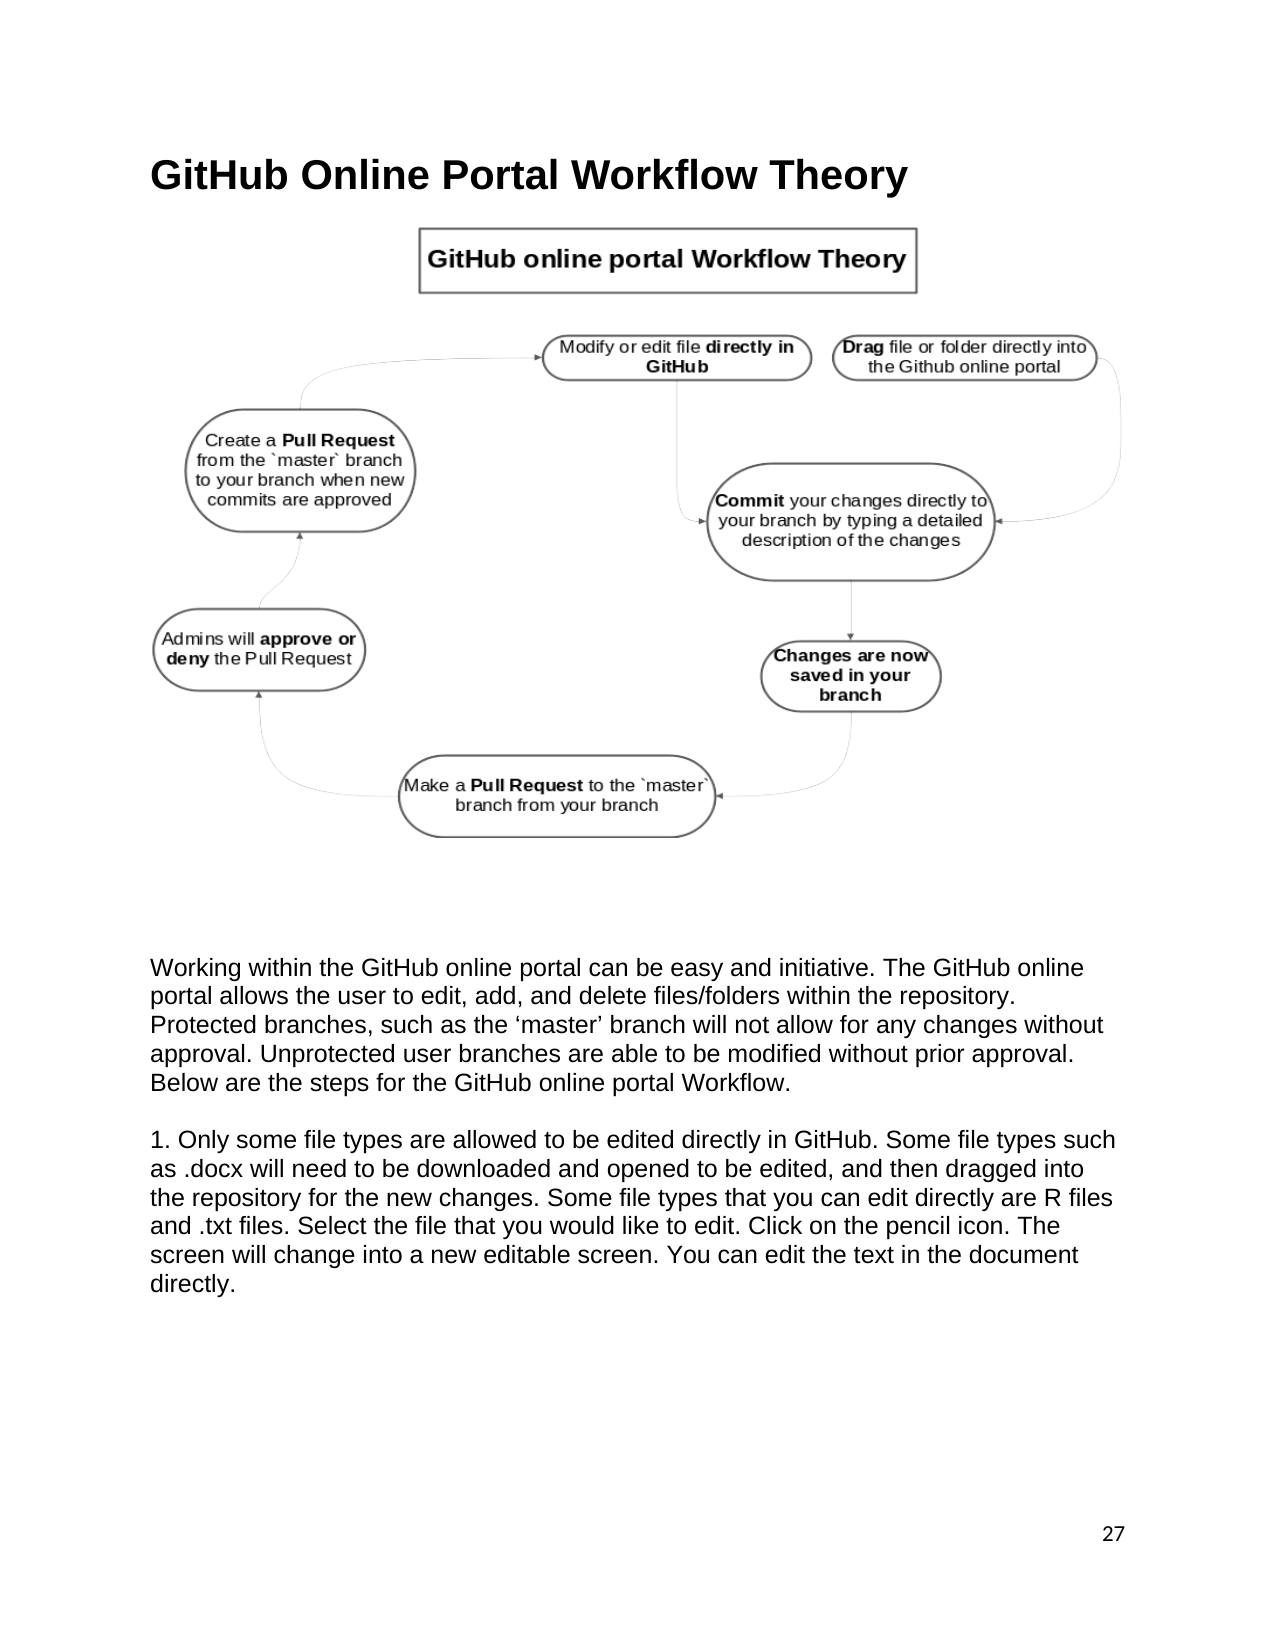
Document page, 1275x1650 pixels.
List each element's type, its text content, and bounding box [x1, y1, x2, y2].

text 1. Only some file types are allowed to be edited directly in GitHub. Some file types such as .docx will need to be downloaded and opened to be edited, and then dragged into the repository for the new changes. Some file types that you can edit directly are R files and .txt files. Select the file that you would like to edit. Click on the pencil icon. The screen will change into a new editable screen. You can edit the text in the document directly. [150, 1125, 1125, 1297]
subtitle GitHub Online Portal Workflow Theory [150, 150, 1125, 198]
text Working within the GitHub online portal can be easy and initiative. The GitHub online portal allows the user to edit, add, and delete files/folders within the repository. Protected branches, such as the ‘master’ branch will not allow for any changes without approval. Unprotected user branches are able to be modified without prior approval. Below are the steps for the GitHub online portal Workflow. [150, 952, 1125, 1096]
